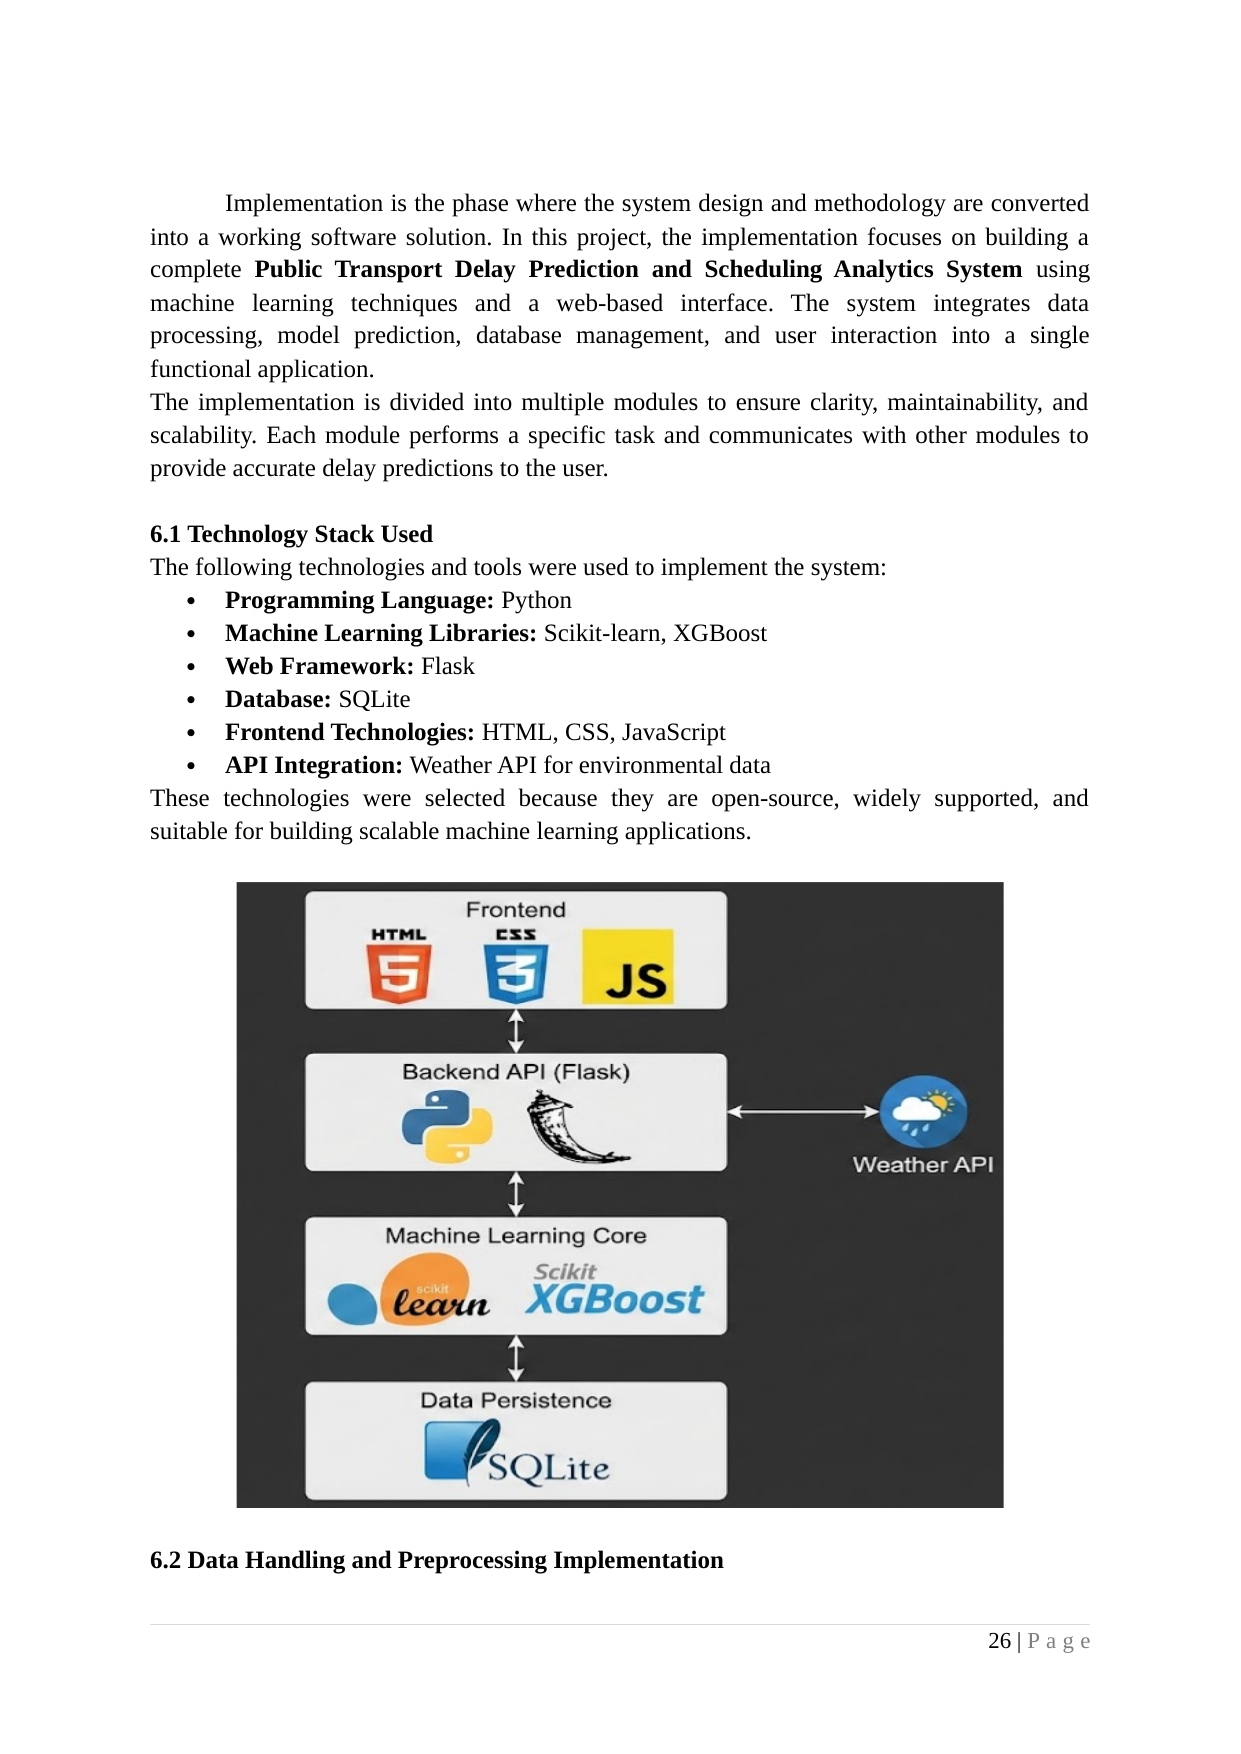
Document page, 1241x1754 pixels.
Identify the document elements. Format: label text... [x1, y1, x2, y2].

list API Integration: Weather API for environmental data [187, 750, 1090, 779]
text 6.1 Technology Stack Used [150, 519, 1090, 547]
text 6.2 Data Handling and Preprocessing Implementation [150, 1545, 1090, 1574]
list Programming Language: Python [187, 585, 1090, 613]
list Machine Learning Libraries: Scikit-learn, XGBoost [187, 618, 1090, 647]
list Web Framework: Flask [187, 651, 1090, 679]
text The implementation is divided into multiple modules to ensure clarity, maintainability, and scalability. Each module performs a specific task and communicates with other modules to provide accurate delay predictions to the user. [150, 387, 1090, 481]
text Implementation is the phase where the system design and methodology are converted into a working software solution. In this project, the implementation focuses on building a complete Public Transport Delay Prediction and Scheduling Analytics System using machine learning techniques and a web-based interface. The system integrates data processing, model prediction, database management, and user interaction into a single functional application. [150, 188, 1090, 382]
picture [236, 882, 1004, 1508]
text These technologies were selected because they are open-source, widely supported, and suitable for building scalable machine learning applications. [150, 783, 1090, 845]
text The following technologies and tools were used to implement the system: [150, 552, 1090, 581]
list Database: SQLite [187, 684, 1090, 713]
list Frontend Technologies: HTML, CSS, JavaScript [187, 717, 1090, 746]
